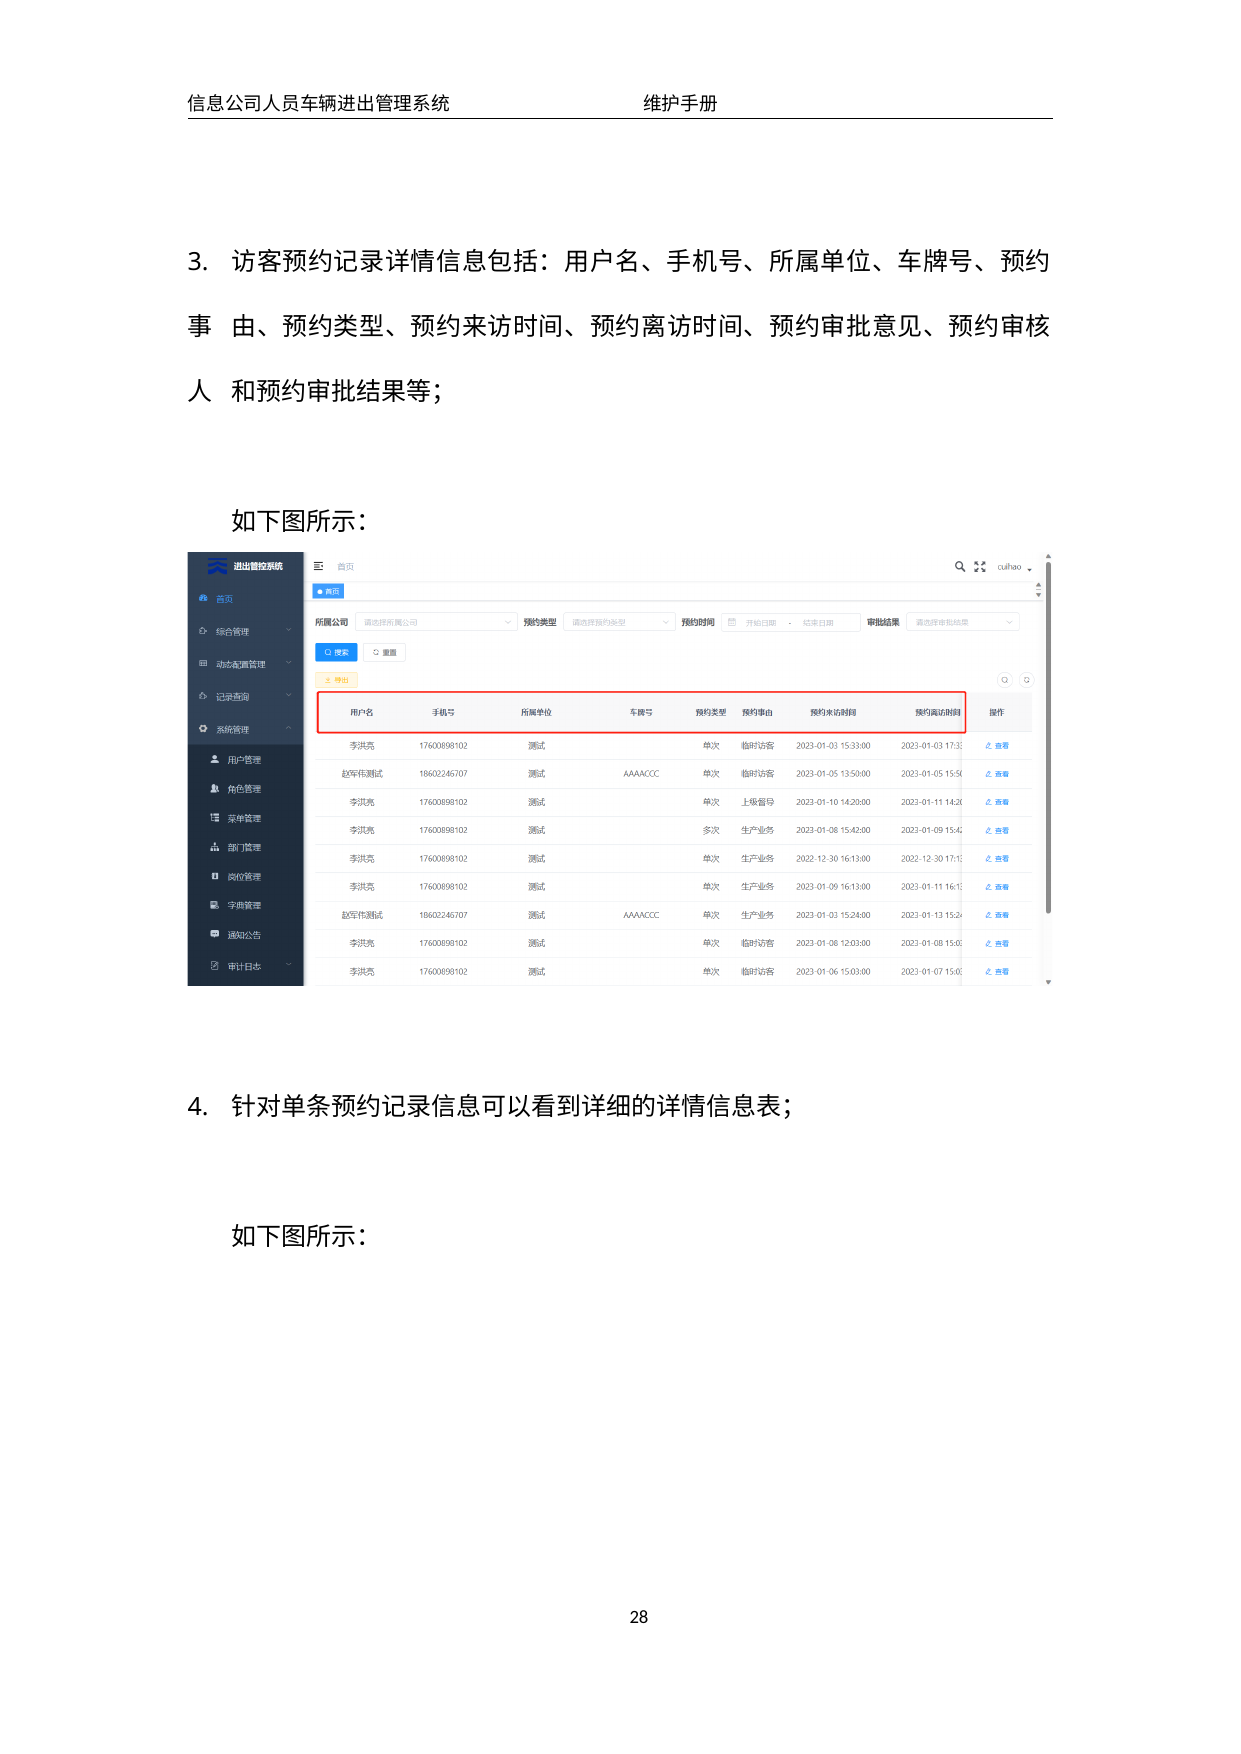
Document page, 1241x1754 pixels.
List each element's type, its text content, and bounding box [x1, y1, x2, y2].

list 如下图所示： [231, 1202, 1053, 1267]
list 3. 访客预约记录详情信息包括：用户名、手机号、所属单位、车牌号、预约事 由、预约类型、预约来访时间、预约离访时间、预约审批意见、预约审核人 和预约审批结果等； [187, 227, 1053, 422]
list 4. 针对单条预约记录信息可以看到详细的详情信息表； [187, 1072, 1053, 1137]
picture [187, 552, 1053, 986]
list 如下图所示： [231, 487, 1053, 552]
